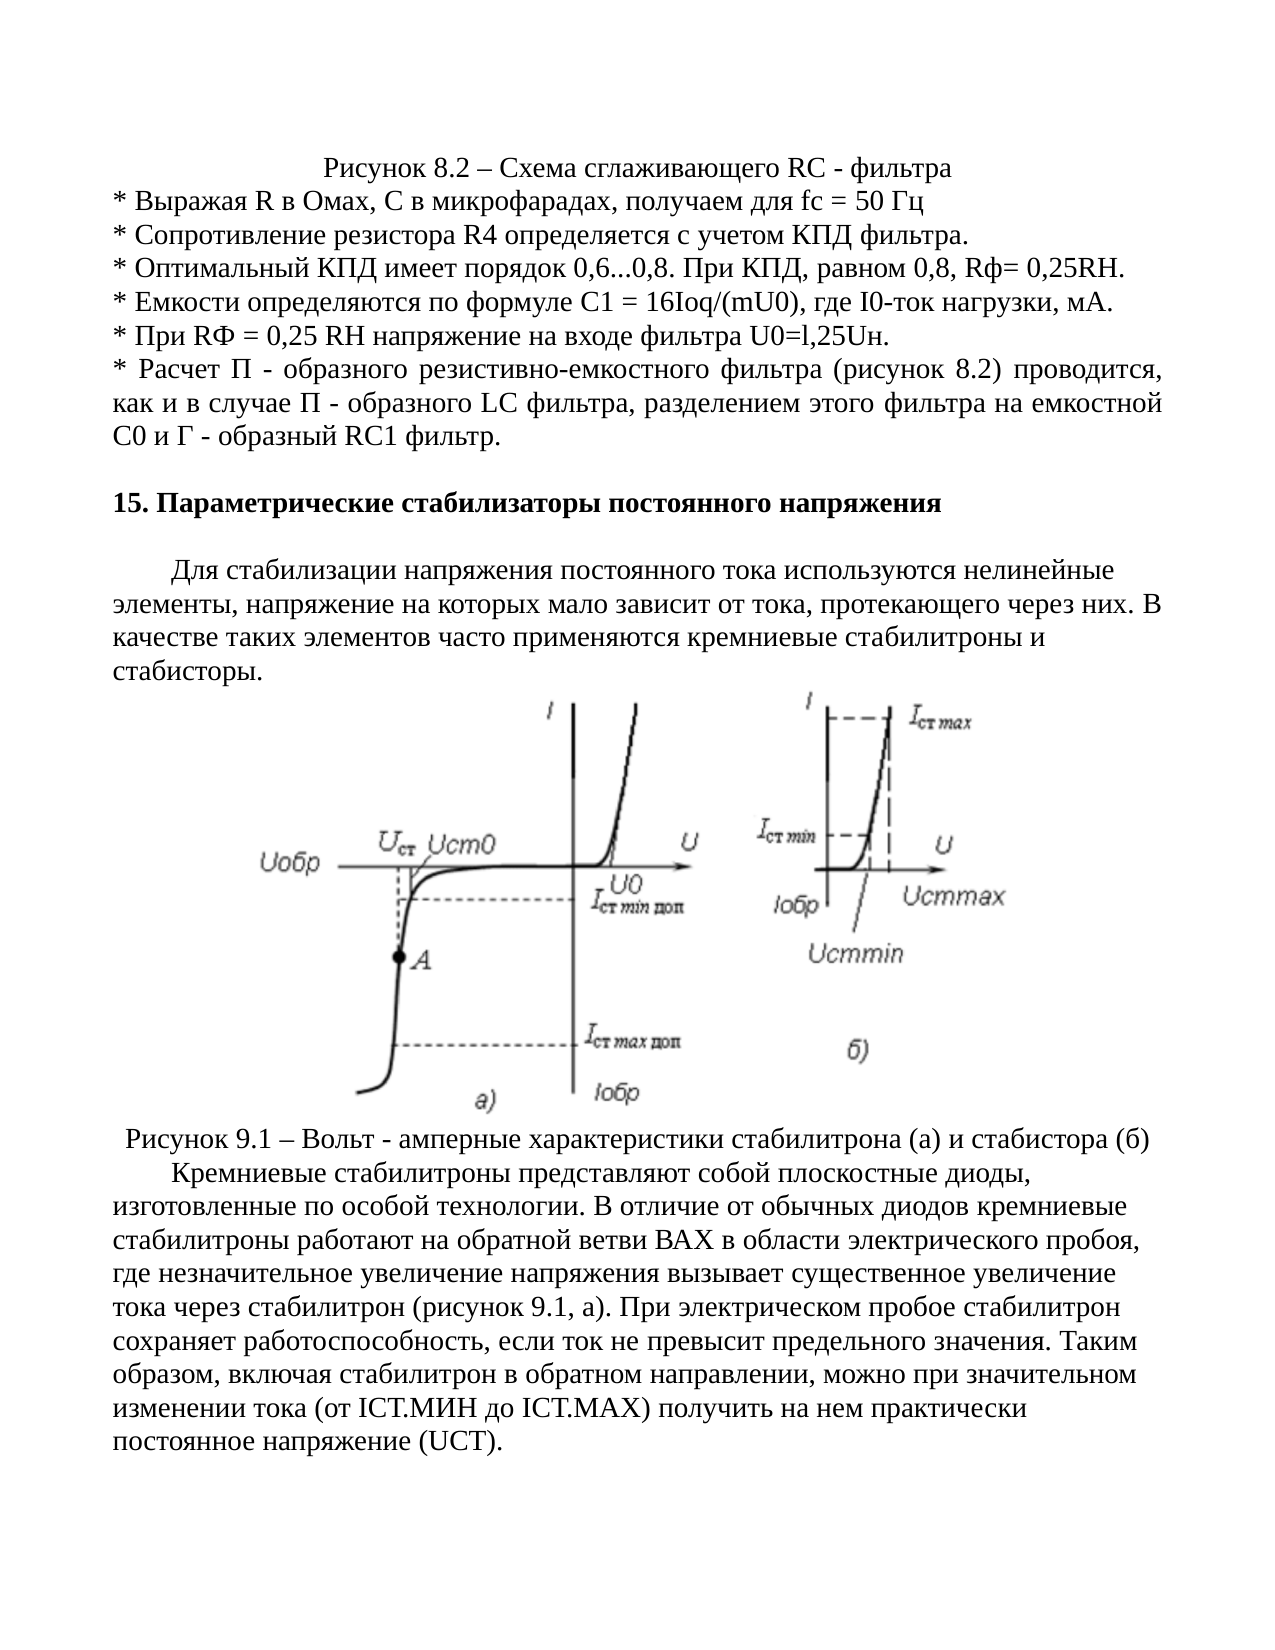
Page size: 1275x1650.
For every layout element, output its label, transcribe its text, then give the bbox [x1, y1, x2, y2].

text * Емкости определяются по формуле С1 = 16Ioq/(mU0), где I0-ток нагрузки, мА. [112, 284, 1162, 318]
text * Сопротивление резистора R4 определяется с учетом КПД фильтра. [112, 217, 1162, 251]
list Рисунок 9.1 – Вольт - амперные характеристики стабилитрона (а) и стабистора (б) [112, 1121, 1162, 1155]
text Кремниевые стабилитроны представляют со­бой плоскостные диоды, изготовленные по особой техноло­гии. В отличие от обычных диодов кремниевые стабилитроны работают на обратной ветви ВАХ в области электрического пробоя, где незначительное увеличение напряжения вызывает существенное увеличение тока через стабилитрон (рисунок 9.1, а). При электрическом пробое стабилитрон сохраняет работоспособность, если ток не превысит предельного значения. Таким образом, включая стабилитрон в обратном направлении, можно при значительном измене­нии тока (от IСТ.МИН до IСТ.МАХ) получить на нем практичес­ки постоянное напряжение (UCT). [112, 1155, 1162, 1457]
text * Оптимальный КПД имеет порядок 0,6...0,8. При КПД, равном 0,8, Rф= 0,25RH. [112, 251, 1162, 284]
text * При RФ = 0,25 RH напряжение на входе фильтра U0=l,25Uн. [112, 318, 1162, 351]
text Для стабилизации напряжения постоянного тока используются нелинейные элементы, напряжение на которых мало зависит от тока, протекающего через них. В качестве таких элементов часто применяются кремниевые ста­билитроны и стабисторы. [112, 552, 1162, 687]
text * Расчет П - образного резистивно-емкостного фильтра (рисунок 8.2) проводится, как и в случае П - образного LC фильтра, разделением этого фильтра на емкостной С0 и Г - образный RC1 фильтр. [112, 351, 1162, 452]
list Параметрические стабилизаторы постоянного напряжения [112, 485, 1162, 519]
list Рисунок 8.2 – Схема сглаживающего RC - фильтра [112, 150, 1162, 183]
picture [256, 686, 1019, 1122]
text * Выражая R в Омах, С в микрофарадах, получаем для fc = 50 Гц [112, 183, 1162, 217]
